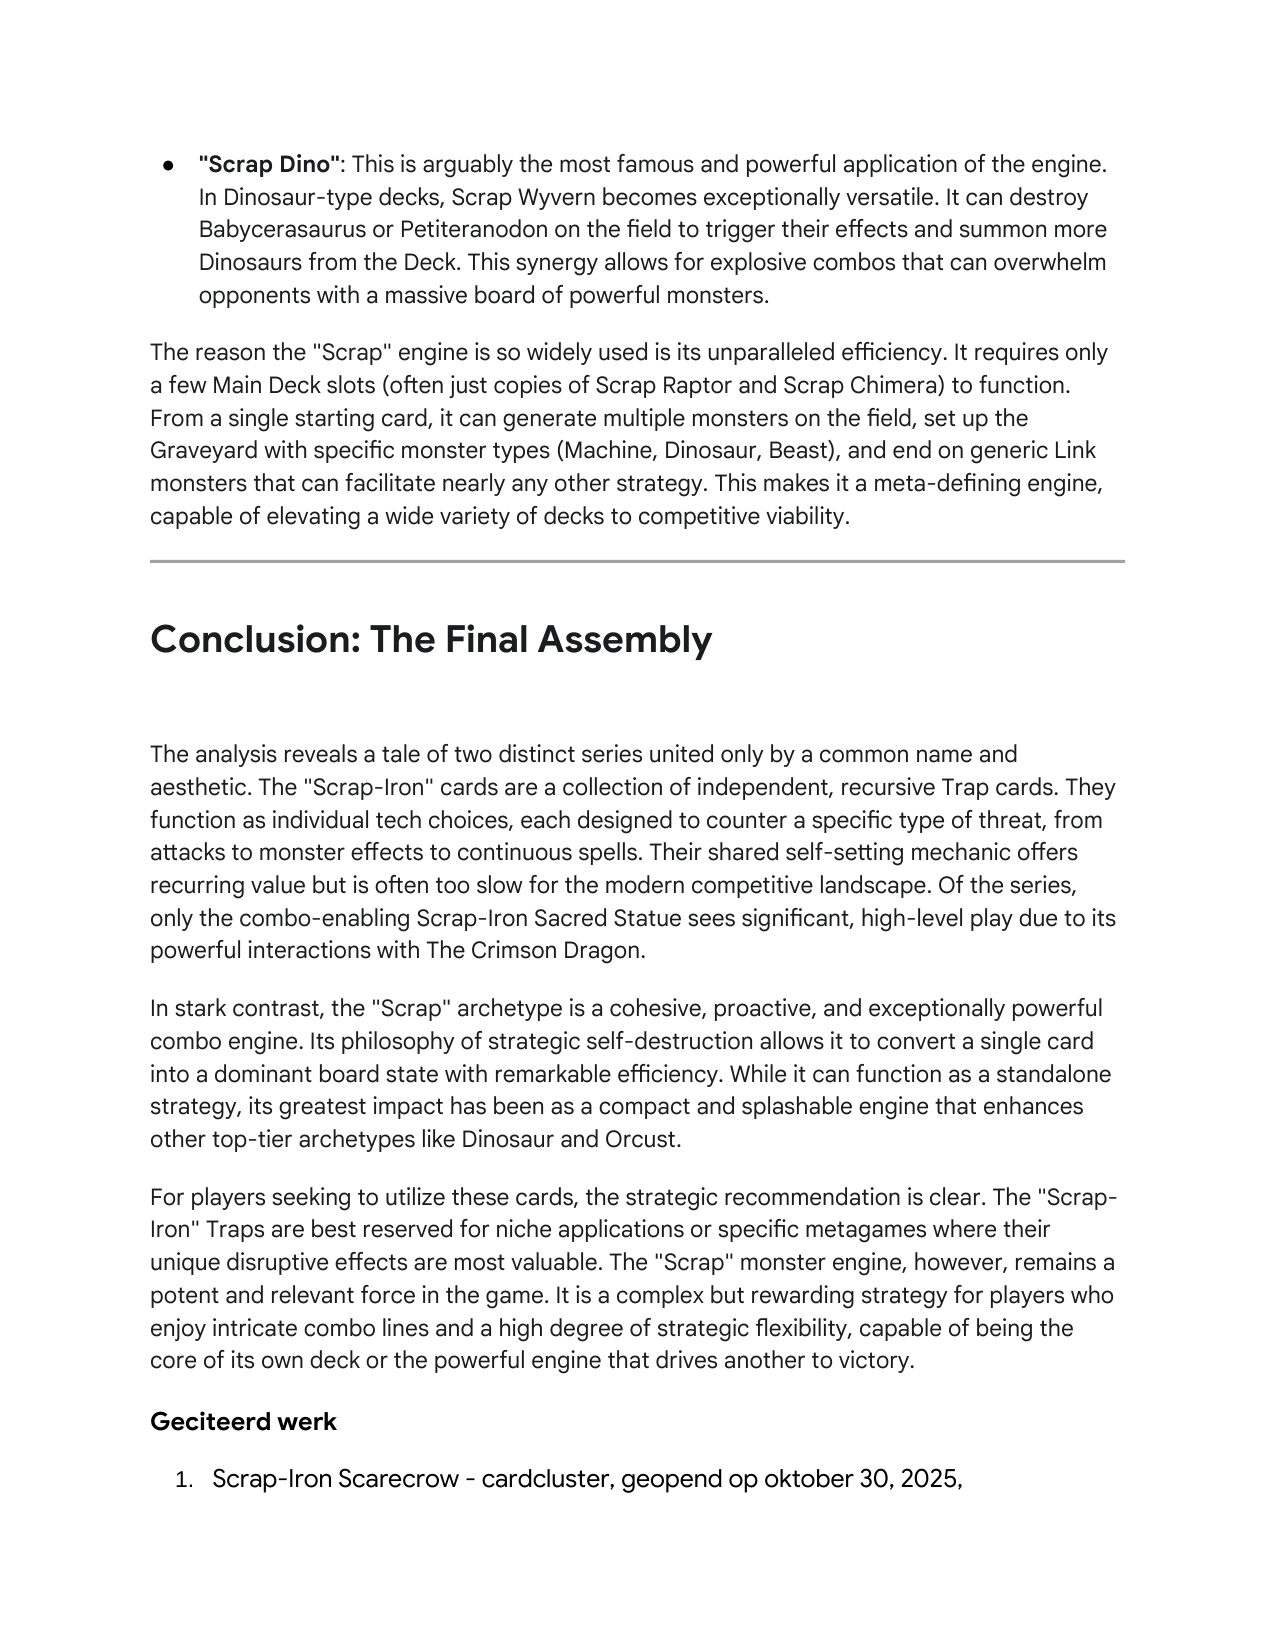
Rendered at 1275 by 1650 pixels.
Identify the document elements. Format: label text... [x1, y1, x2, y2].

text The analysis reveals a tale of two distinct series united only by a common name and aesthetic. The "Scrap-Iron" cards are a collection of independent, recursive Trap cards. They function as individual tech choices, each designed to counter a specific type of threat, from attacks to monster effects to continuous spells. Their shared self-setting mechanic offers recurring value but is often too slow for the modern competitive landscape. Of the series, only the combo-enabling Scrap-Iron Sacred Statue sees significant, high-level play due to its powerful interactions with The Crimson Dragon. [150, 740, 1125, 965]
text In stark contrast, the "Scrap" archetype is a cohesive, proactive, and exceptionally powerful combo engine. Its philosophy of strategic self-destruction allows it to convert a single card into a dominant board state with remarkable efficiency. While it can function as a standalone strategy, its greatest impact has been as a compact and splashable engine that enhances other top-tier archetypes like Dinosaur and Orcust. [150, 994, 1125, 1154]
text For players seeking to utilize these cards, the strategic recommendation is clear. The "Scrap-Iron" Traps are best reserved for niche applications or specific metagames where their unique disruptive effects are most valuable. The "Scrap" monster engine, however, remains a potent and relevant force in the game. It is a complex but rewarding strategy for players who enjoy intricate combo lines and a high degree of strategic flexibility, capable of being the core of its own deck or the powerful engine that drives another to victory. [150, 1183, 1125, 1375]
subtitle Conclusion: The Final Assembly [150, 617, 1125, 664]
text The reason the "Scrap" engine is so widely used is its unparalleled efficiency. It requires only a few Main Deck slots (often just copies of Scrap Raptor and Scrap Chimera) to function. From a single starting card, it can generate multiple monsters on the field, set up the Graveyard with specific monster types (Machine, Dinosaur, Beast), and end on generic Link monsters that can facilitate nearly any other strategy. This makes it a meta-defining engine, capable of elevating a wide variety of decks to competitive viability. [150, 338, 1125, 531]
list "Scrap Dino": This is arguably the most famous and powerful application of the engine. In Dinosaur-type decks, Scrap Wyvern becomes exceptionally versatile. It can destroy Babycerasaurus or Petiteranodon on the field to trigger their effects and summon more Dinosaurs from the Deck. This synergy allows for explosive combos that can overwhelm opponents with a massive board of powerful monsters. [161, 150, 1125, 309]
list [175, 1464, 1125, 1495]
subtitle Geciteerd werk [150, 1406, 1125, 1437]
